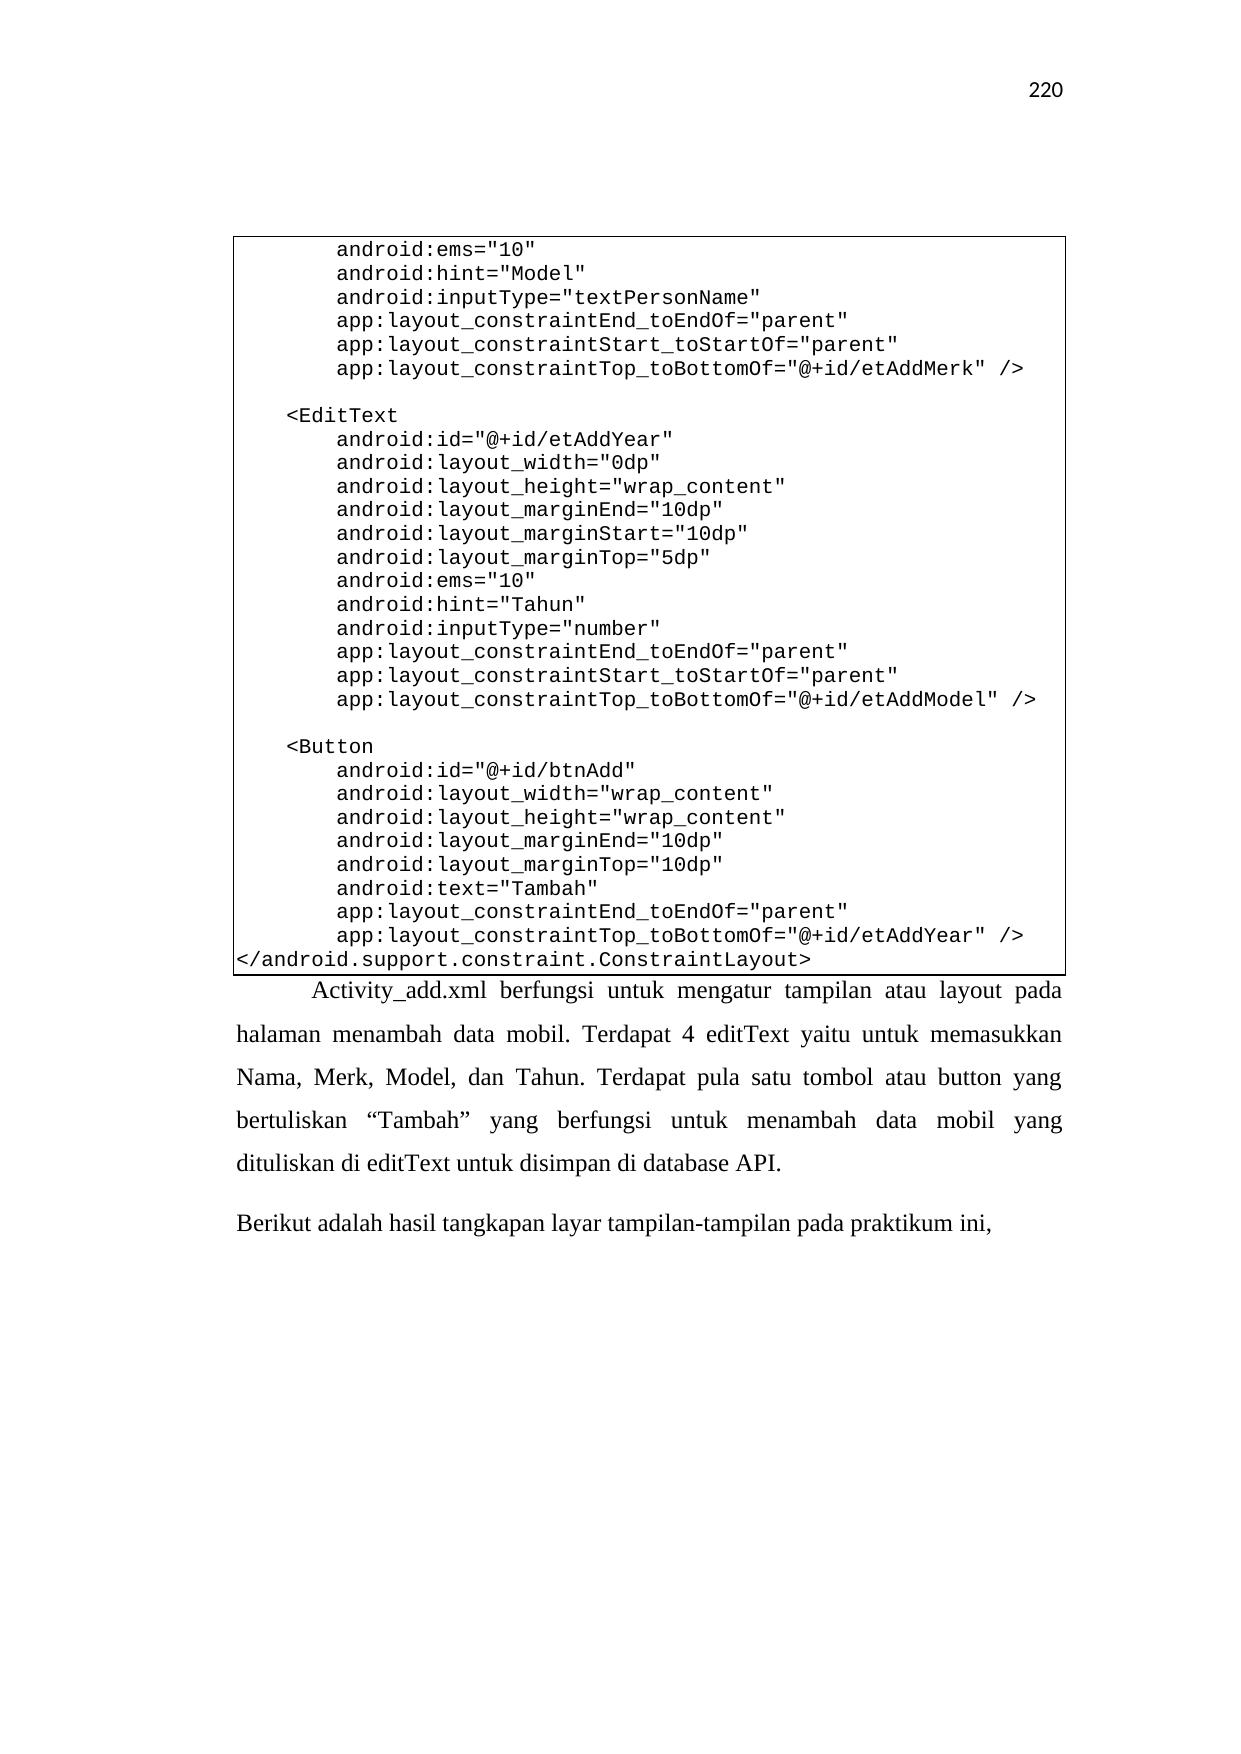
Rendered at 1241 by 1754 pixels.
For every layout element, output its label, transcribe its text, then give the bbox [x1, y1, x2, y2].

text app:layout_constraintEnd_toEndOf="parent" [236, 310, 1063, 334]
text app:layout_constraintStart_toStartOf="parent" [236, 334, 1063, 358]
text android:layout_height="wrap_content" [236, 807, 1063, 831]
text app:layout_constraintEnd_toEndOf="parent" [236, 641, 1063, 665]
text app:layout_constraintStart_toStartOf="parent" [236, 665, 1063, 689]
text android:layout_marginEnd="10dp" [236, 831, 1063, 854]
text android:ems="10" [234, 237, 1065, 263]
text app:layout_constraintEnd_toEndOf="parent" [236, 901, 1063, 925]
text android:hint="Model" [236, 263, 1063, 287]
text android:id="@+id/etAddYear" [236, 428, 1063, 452]
text android:layout_width="0dp" [236, 452, 1063, 476]
text android:inputType="number" [236, 618, 1063, 641]
text <Button [236, 736, 1063, 759]
text android:inputType="textPersonName" [236, 287, 1063, 310]
text android:hint="Tahun" [236, 594, 1063, 618]
text </android.support.constraint.ConstraintLayout> [234, 946, 1065, 974]
text android:text="Tambah" [236, 878, 1063, 901]
text android:layout_width="wrap_content" [236, 783, 1063, 807]
text app:layout_constraintTop_toBottomOf="@+id/etAddYear" /> [236, 925, 1063, 946]
text android:layout_height="wrap_content" [236, 476, 1063, 499]
text android:layout_marginTop="5dp" [236, 547, 1063, 570]
text android:layout_marginEnd="10dp" [236, 499, 1063, 523]
text app:layout_constraintTop_toBottomOf="@+id/etAddModel" /> [236, 689, 1063, 712]
text Berikut adalah hasil tangkapan layar tampilan-tampilan pada praktikum ini, [236, 1208, 1063, 1237]
text app:layout_constraintTop_toBottomOf="@+id/etAddMerk" /> [236, 358, 1063, 381]
text Activity_add.xml berfungsi untuk mengatur tampilan atau layout pada halaman menambah data mobil. Terdapat 4 editText yaitu untuk memasukkan Nama, Merk, Model, dan Tahun. Terdapat pula satu tombol atau button yang bertuliskan “Tambah” yang berfungsi untuk menambah data mobil yang dituliskan di editText untuk disimpan di database API. [236, 976, 1063, 1177]
text android:id="@+id/btnAdd" [236, 759, 1063, 783]
text <EditText [236, 405, 1063, 428]
text android:ems="10" [236, 570, 1063, 594]
text android:layout_marginStart="10dp" [236, 523, 1063, 547]
text android:layout_marginTop="10dp" [236, 854, 1063, 878]
